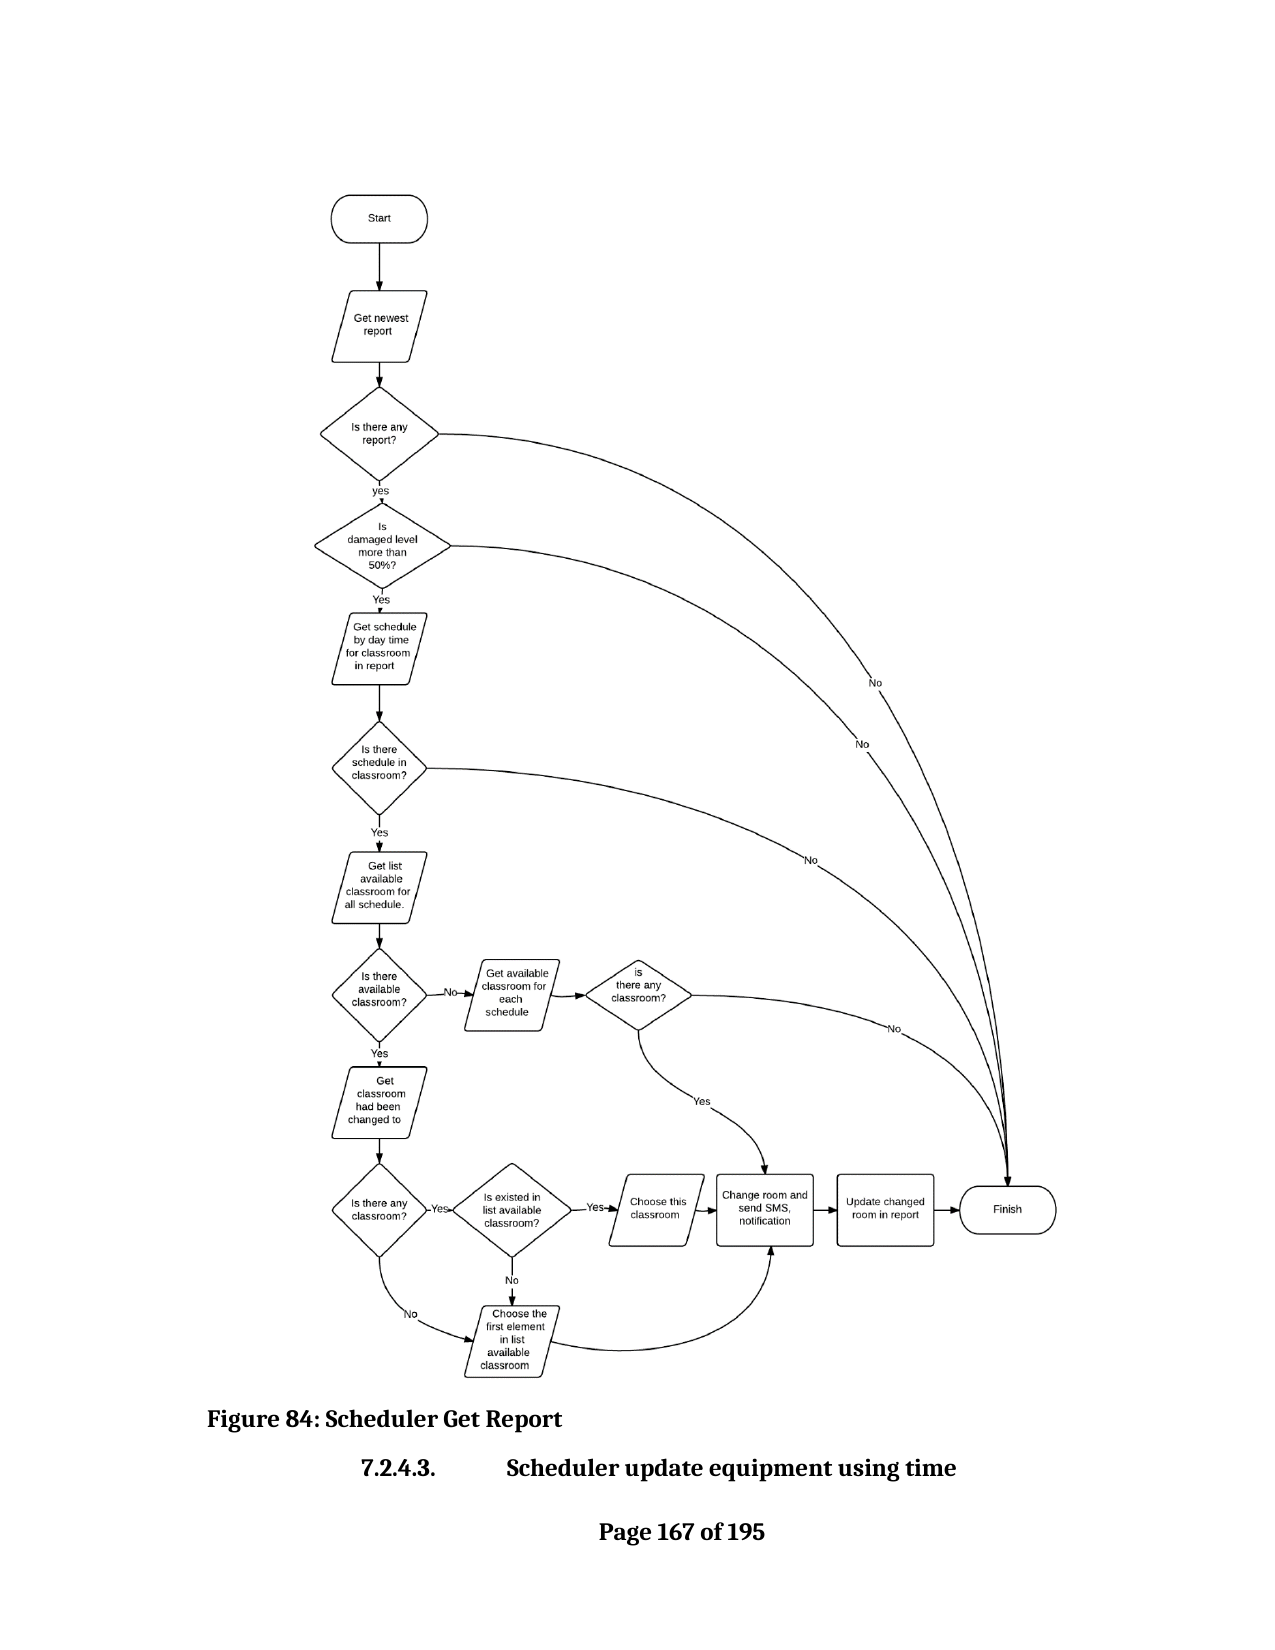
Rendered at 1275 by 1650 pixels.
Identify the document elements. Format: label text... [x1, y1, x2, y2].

list Scheduler update equipment using time [361, 1454, 1157, 1483]
picture [265, 147, 1109, 1380]
